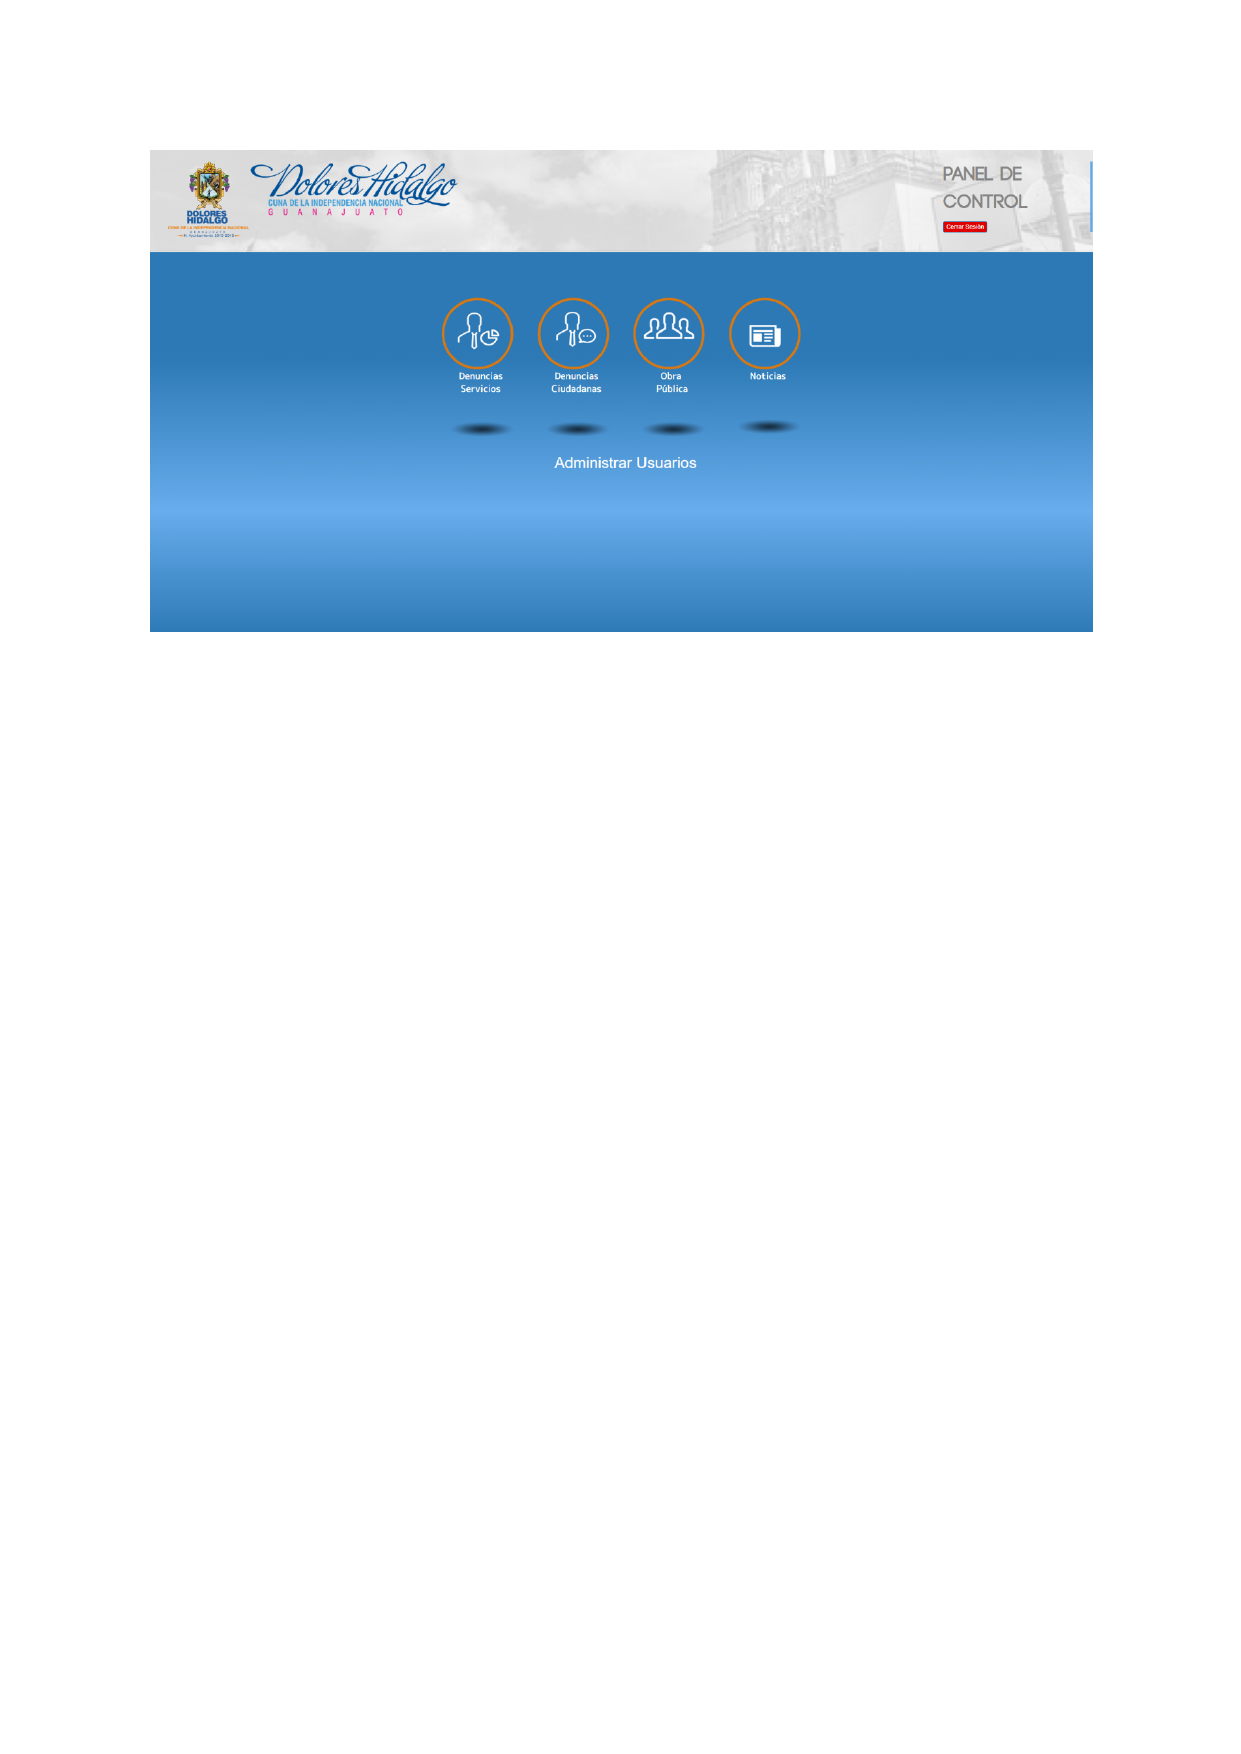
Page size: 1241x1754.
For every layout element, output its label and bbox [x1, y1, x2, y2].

picture [150, 150, 1093, 632]
